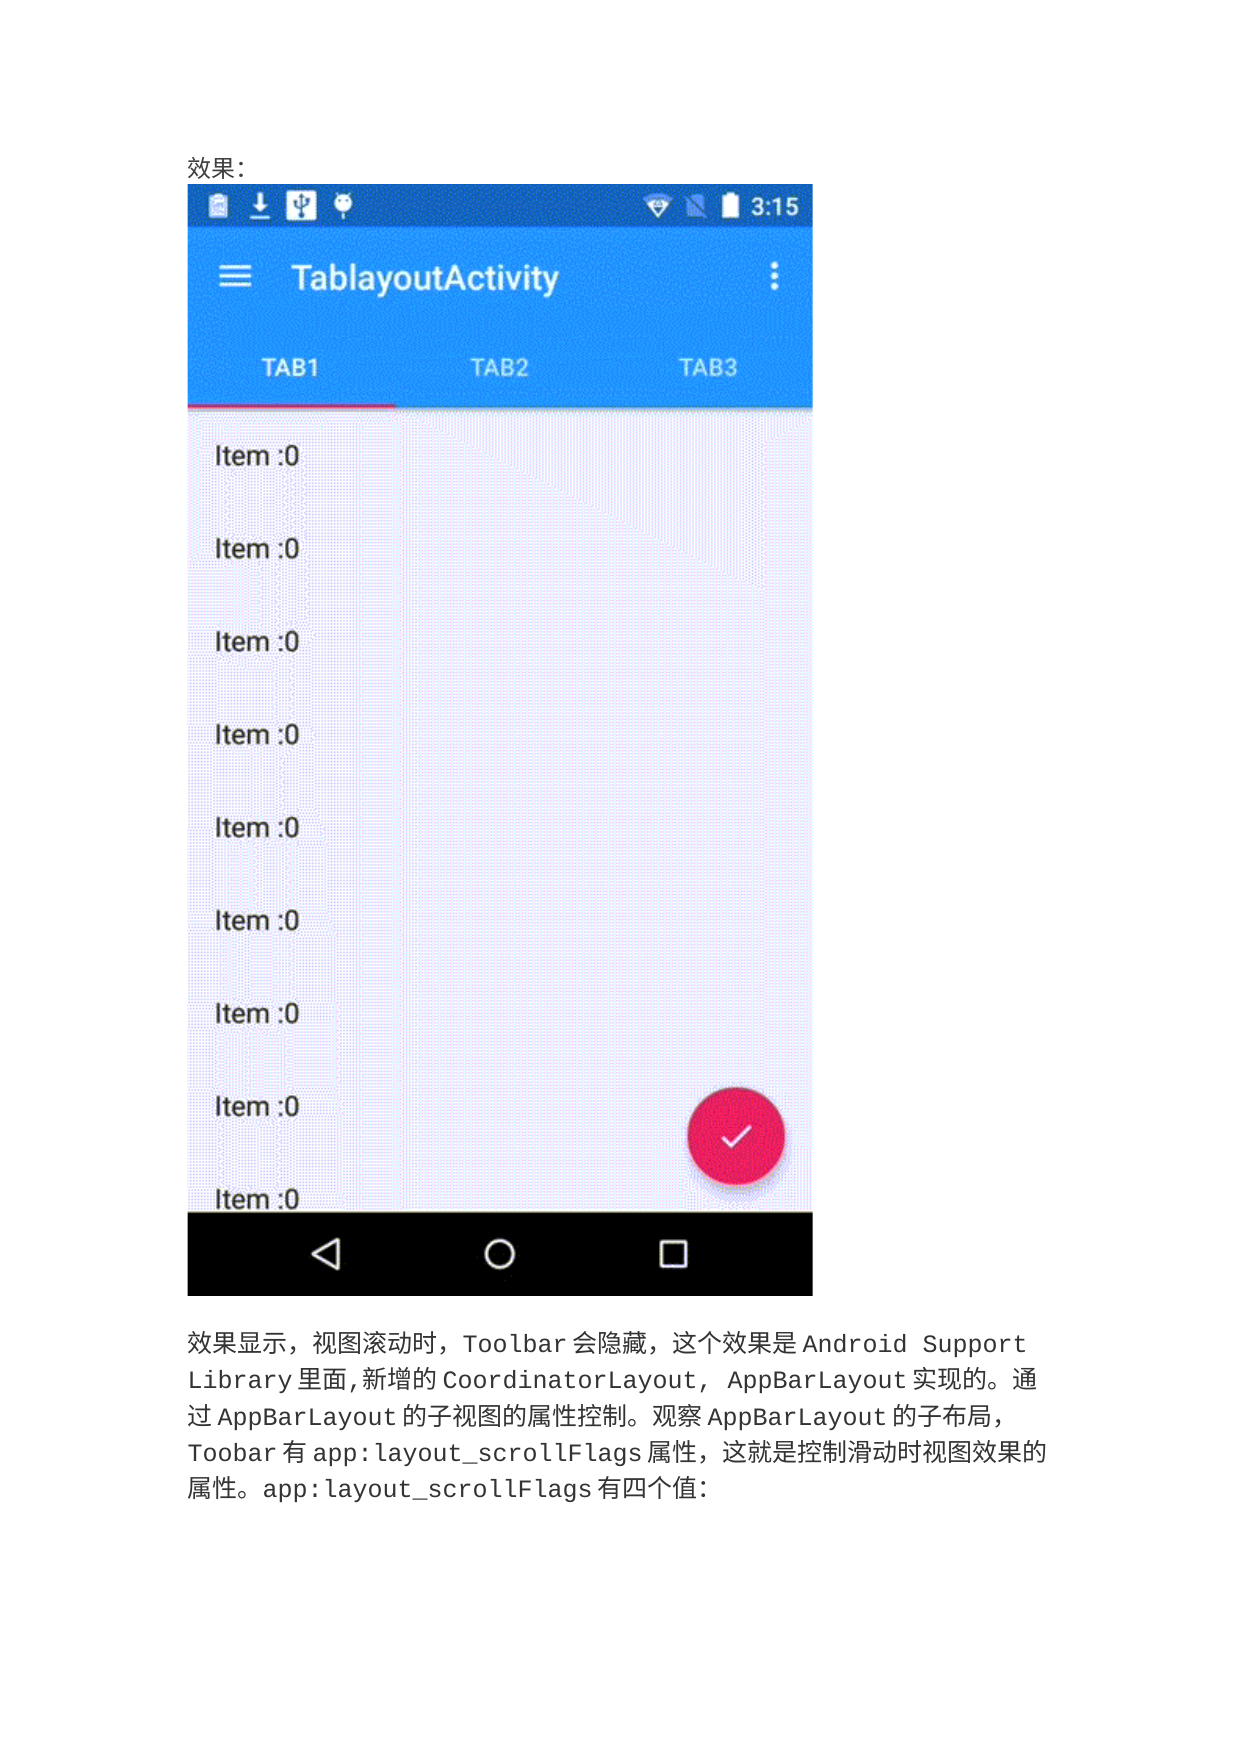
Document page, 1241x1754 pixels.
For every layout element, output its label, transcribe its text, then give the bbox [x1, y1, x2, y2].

text 效果显示，视图滚动时，Toolbar会隐藏，这个效果是Android Support Library里面,新增的CoordinatorLayout, AppBarLayout实现的。通过AppBarLayout的子视图的属性控制。观察AppBarLayout的子布局，Toobar有app:layout_scrollFlags属性，这就是控制滑动时视图效果的属性。app:layout_scrollFlags有四个值： [187, 1323, 1053, 1505]
picture [187, 184, 813, 1296]
